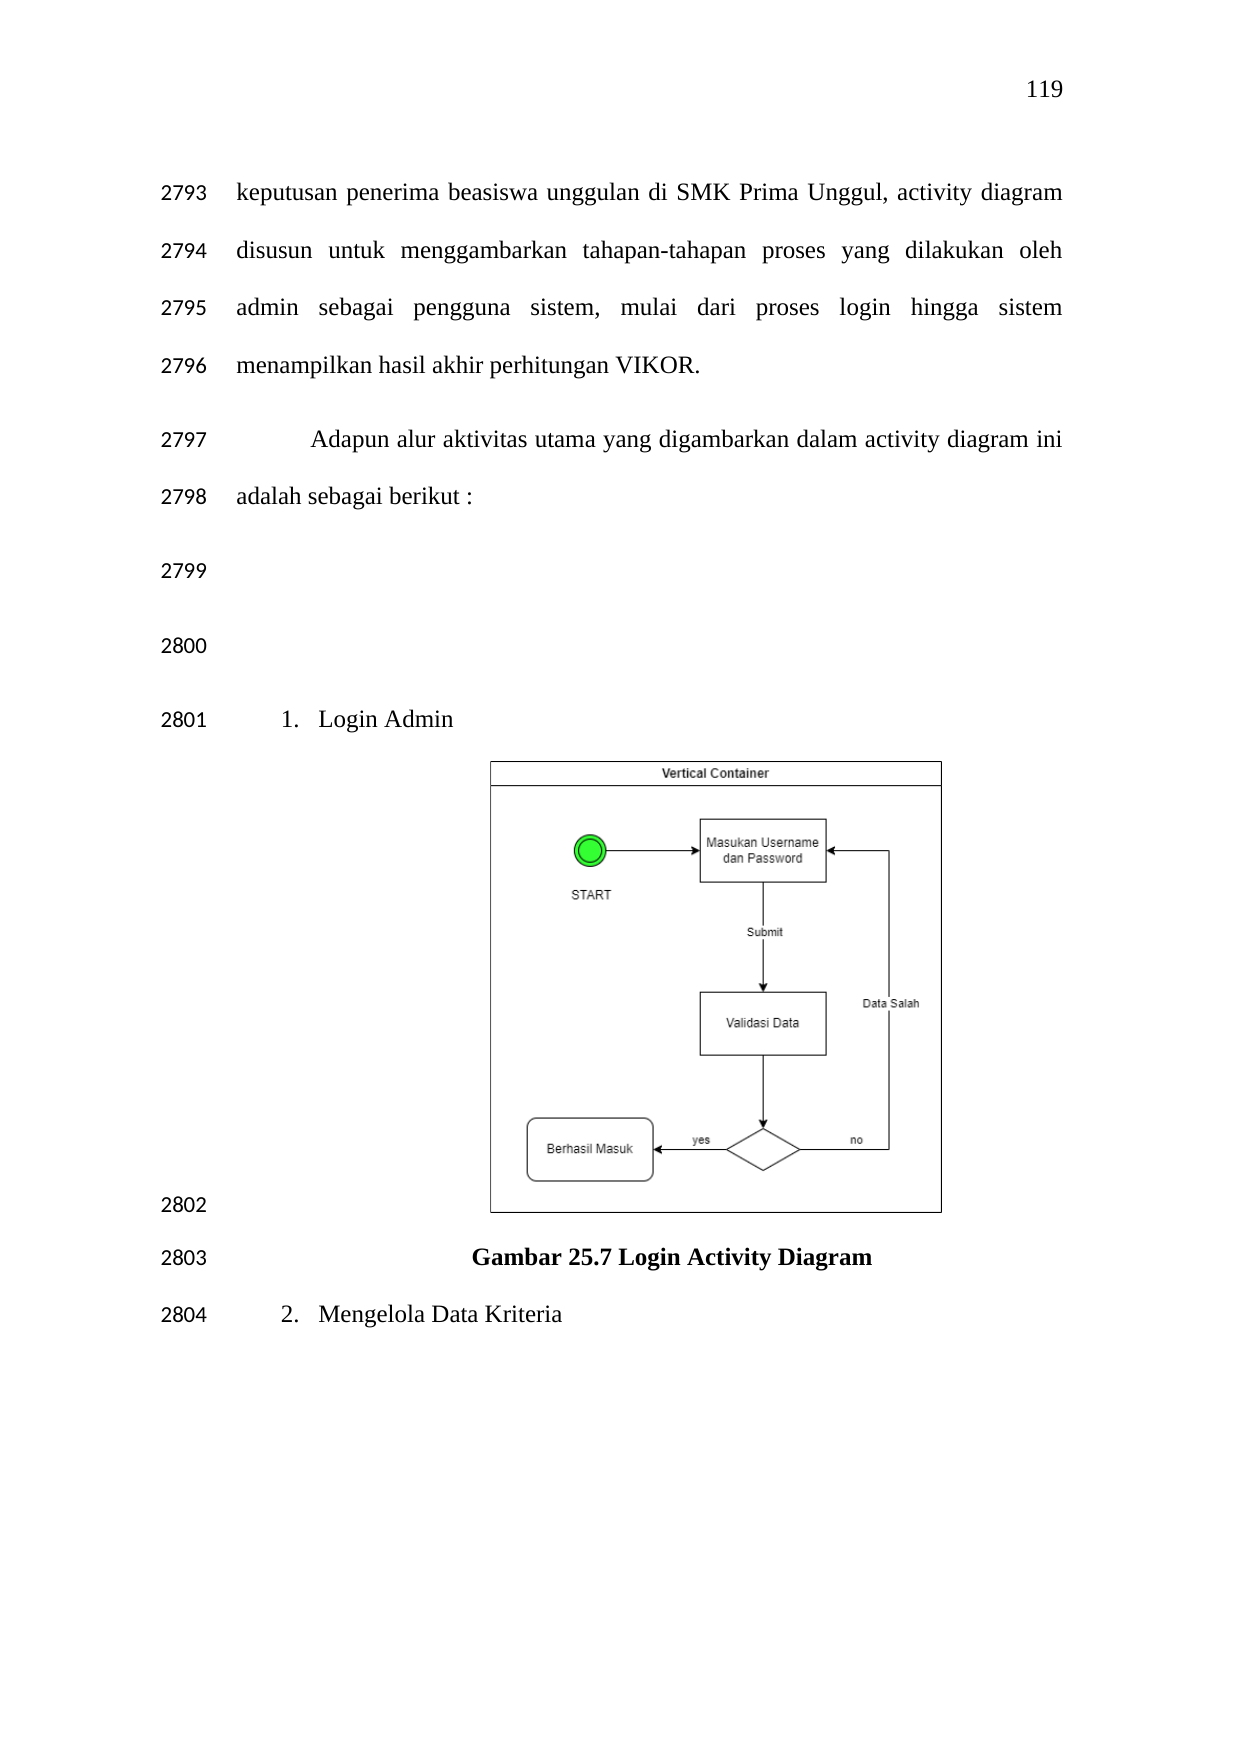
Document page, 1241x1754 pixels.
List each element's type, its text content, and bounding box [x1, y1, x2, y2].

list Mengelola Data Kriteria [281, 1299, 1063, 1328]
text Adapun alur aktivitas utama yang digambarkan dalam activity diagram ini adalah sebagai berikut : [236, 424, 1063, 510]
picture [490, 761, 942, 1213]
list Login Admin [281, 704, 1063, 733]
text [236, 177, 1063, 378]
